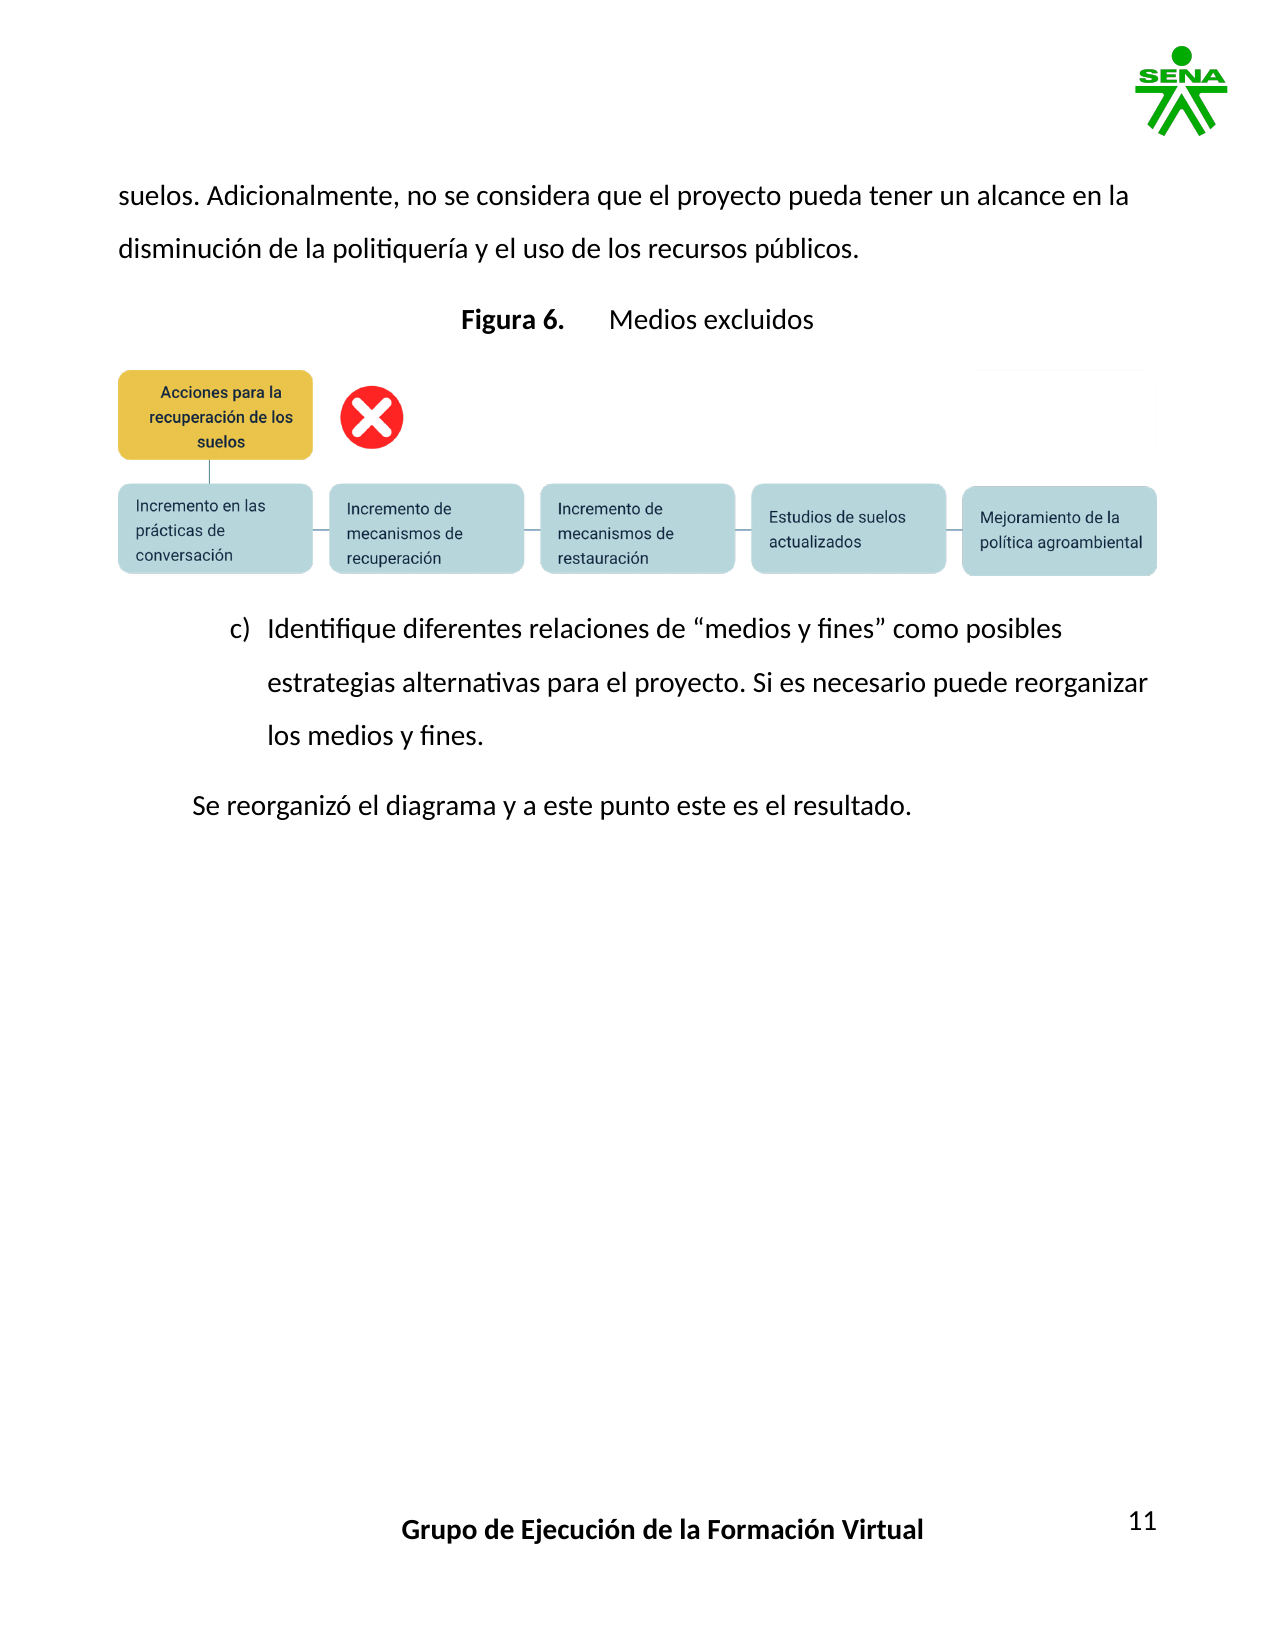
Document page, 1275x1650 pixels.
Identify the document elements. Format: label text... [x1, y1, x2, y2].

text Se reorganizó el diagrama y a este punto este es el resultado. [118, 787, 1157, 823]
picture [1135, 46, 1228, 136]
text Medios excluidos [118, 301, 1157, 336]
list Identifique diferentes relaciones de “medios y fines” como posibles estrategias alternativas para el proyecto. Si es necesario puede reorganizar los medios y fines. [229, 610, 1157, 753]
picture [118, 370, 1157, 576]
